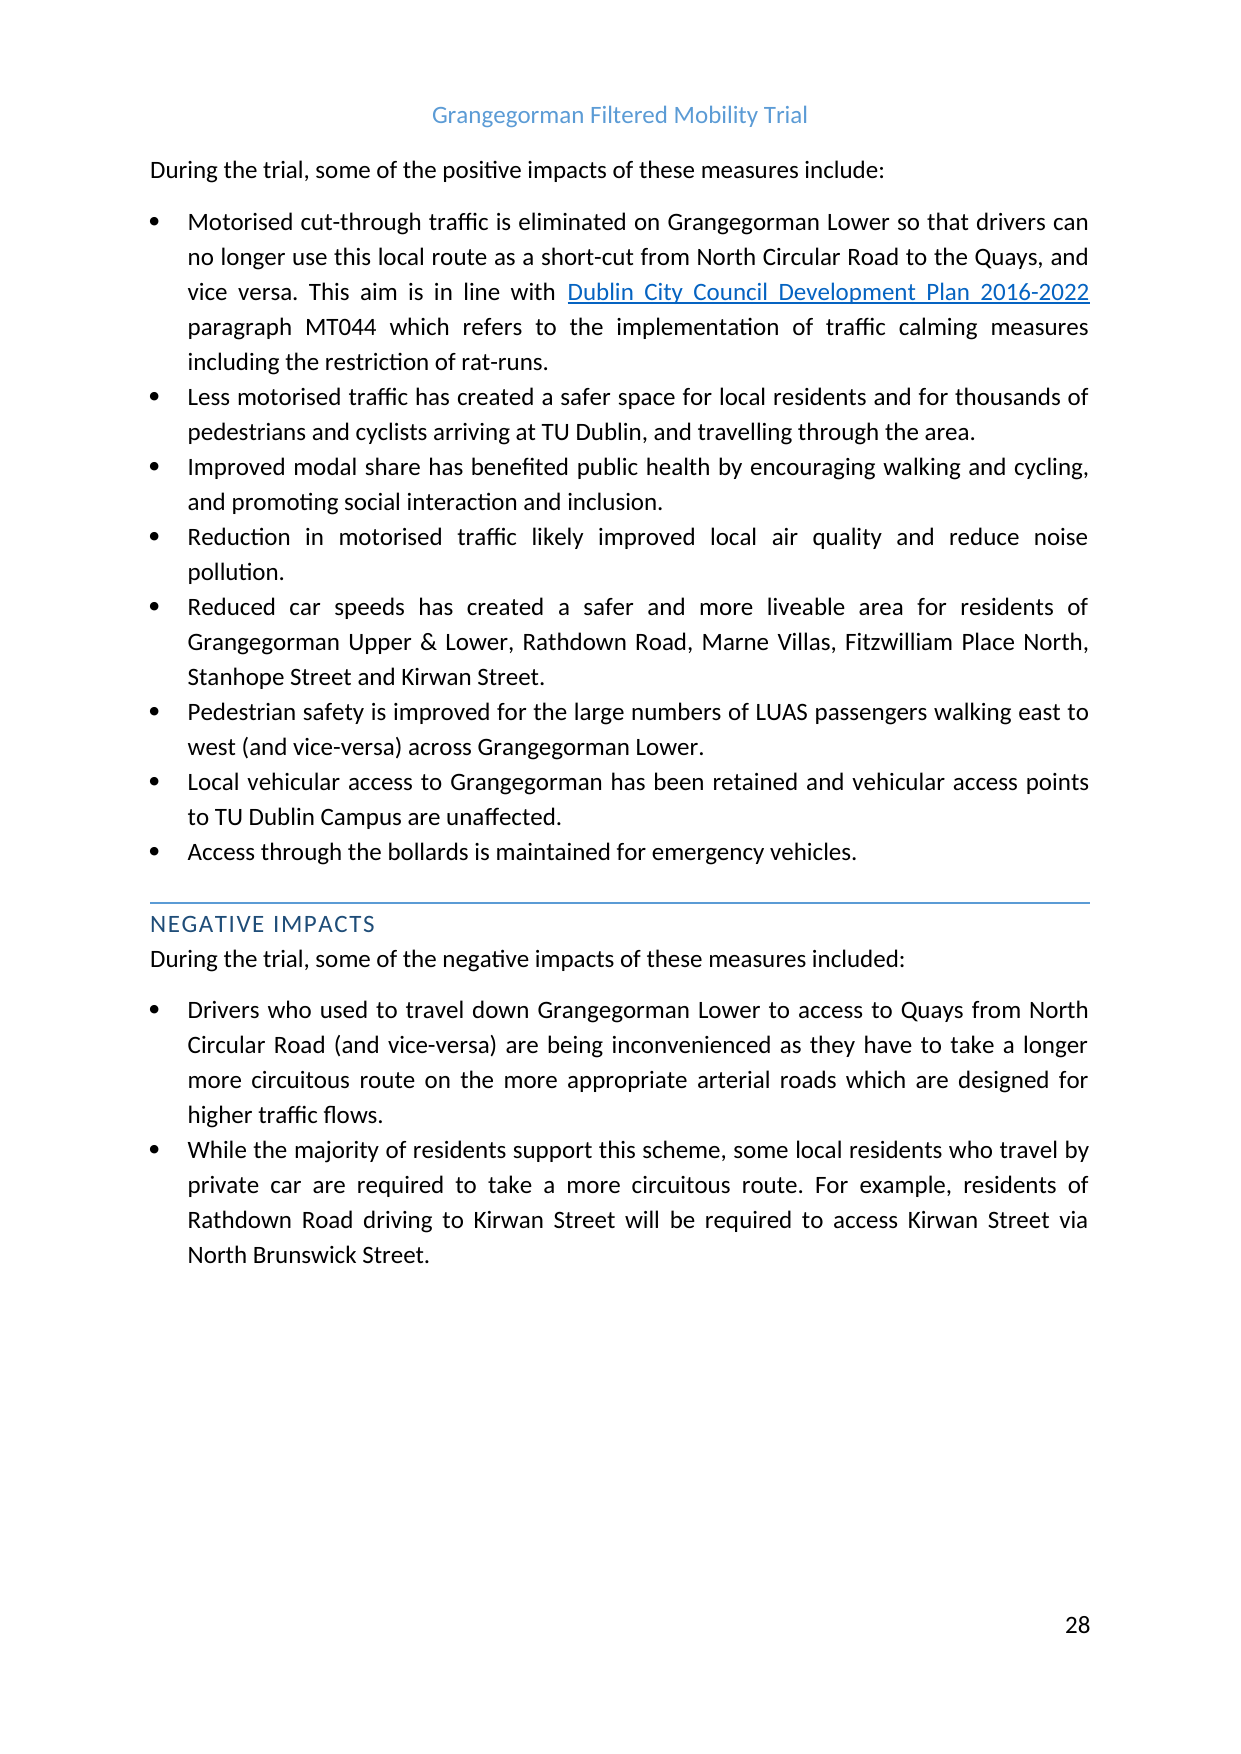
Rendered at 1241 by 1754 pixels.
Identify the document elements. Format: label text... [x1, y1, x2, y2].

list Less motorised traffic has created a safer space for local residents and for thousands of pedestrians and cyclists arriving at TU Dublin, and travelling through the area. [150, 381, 1090, 446]
list Access through the bollards is maintained for emergency vehicles. [150, 836, 1090, 866]
list Local vehicular access to Grangegorman has been retained and vehicular access points to TU Dublin Campus are unaffected. [150, 766, 1090, 831]
list Reduction in motorised traffic likely improved local air quality and reduce noise pollution. [150, 521, 1090, 586]
subtitle Negative Impacts [150, 904, 1090, 938]
list Reduced car speeds has created a safer and more liveable area for residents of Grangegorman Upper & Lower, Rathdown Road, Marne Villas, Fitzwilliam Place North, Stanhope Street and Kirwan Street. [150, 591, 1090, 691]
list Pedestrian safety is improved for the large numbers of LUAS passengers walking east to west (and vice-versa) across Grangegorman Lower. [150, 696, 1090, 761]
list Improved modal share has benefited public health by encouraging walking and cycling, and promoting social interaction and inclusion. [150, 451, 1090, 516]
list While the majority of residents support this scheme, some local residents who travel by private car are required to take a more circuitous route. For example, residents of Rathdown Road driving to Kirwan Street will be required to access Kirwan Street via North Brunswick Street. [150, 1134, 1090, 1270]
text During the trial, some of the positive impacts of these measures include: [150, 154, 1090, 185]
list Motorised cut-through traffic is eliminated on Grangegorman Lower so that drivers can no longer use this local route as a short-cut from North Circular Road to the Quays, and vice versa. This aim is in line with Dublin City Council Development Plan 2016-2022 paragraph MT044 which refers to the implementation of traffic calming measures including the restriction of rat-runs. [150, 206, 1090, 376]
text During the trial, some of the negative impacts of these measures included: [150, 943, 1090, 973]
list Drivers who used to travel down Grangegorman Lower to access to Quays from North Circular Road (and vice-versa) are being inconvenienced as they have to take a longer more circuitous route on the more appropriate arterial roads which are designed for higher traffic flows. [150, 994, 1090, 1130]
